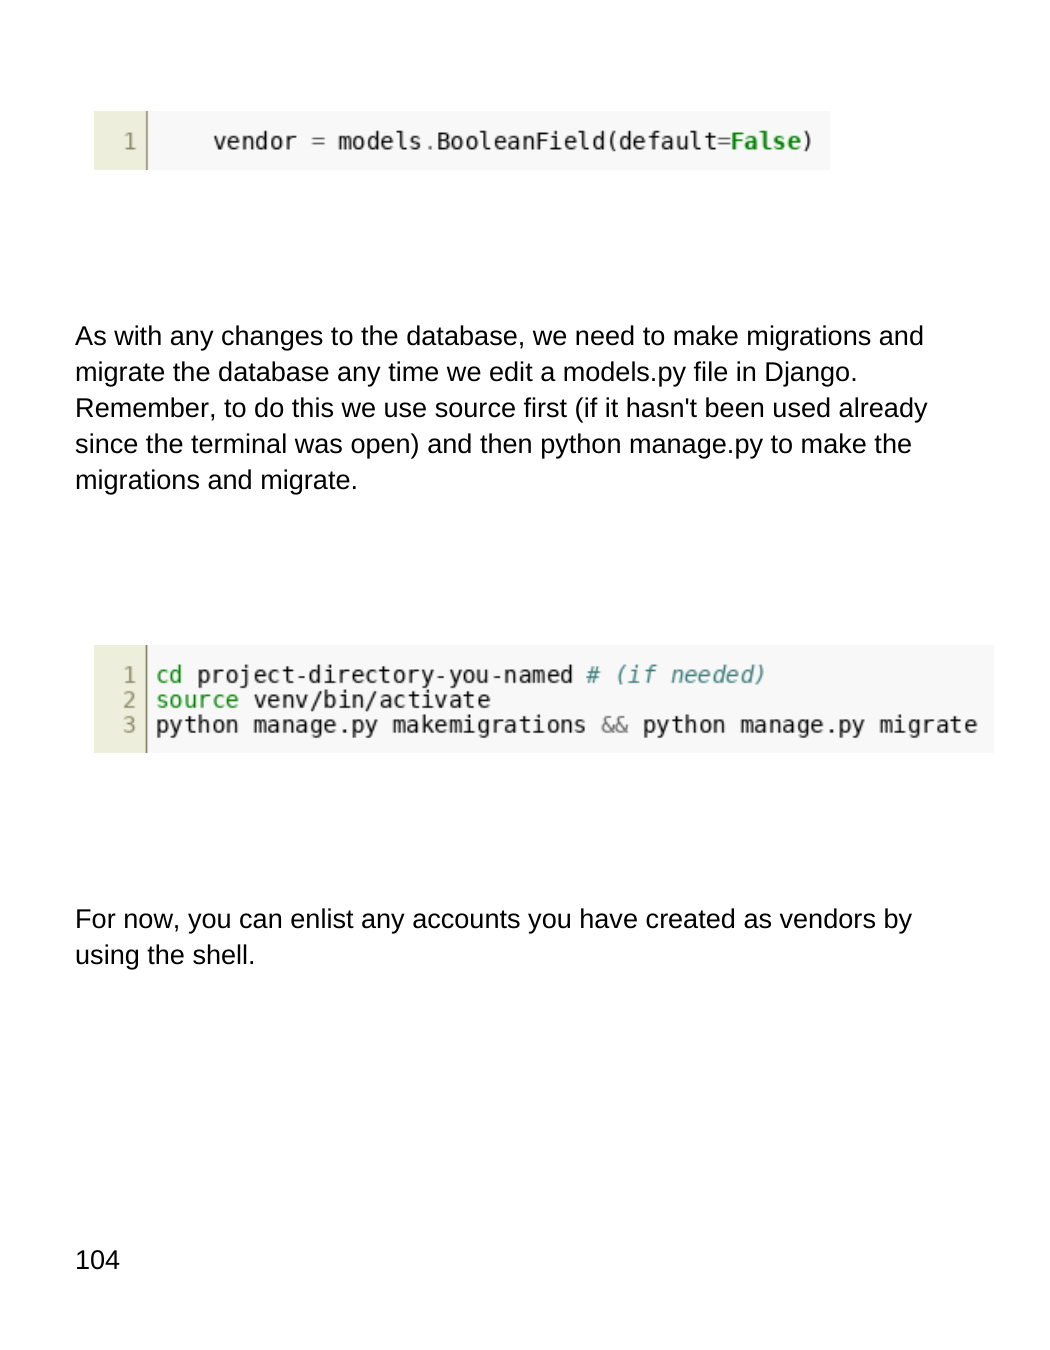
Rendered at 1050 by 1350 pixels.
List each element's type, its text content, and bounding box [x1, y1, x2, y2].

text For now, you can enlist any accounts you have created as vendors by using the shell. [75, 903, 975, 1006]
text As with any changes to the database, we need to make migrations and migrate the database any time we edit a models.py file in Django. Remember, to do this we use source first (if it hasn't been used already since the terminal was open) and then python manage.py to make the migrations and migrate. [75, 320, 975, 531]
picture [93, 111, 831, 170]
picture [93, 645, 994, 753]
